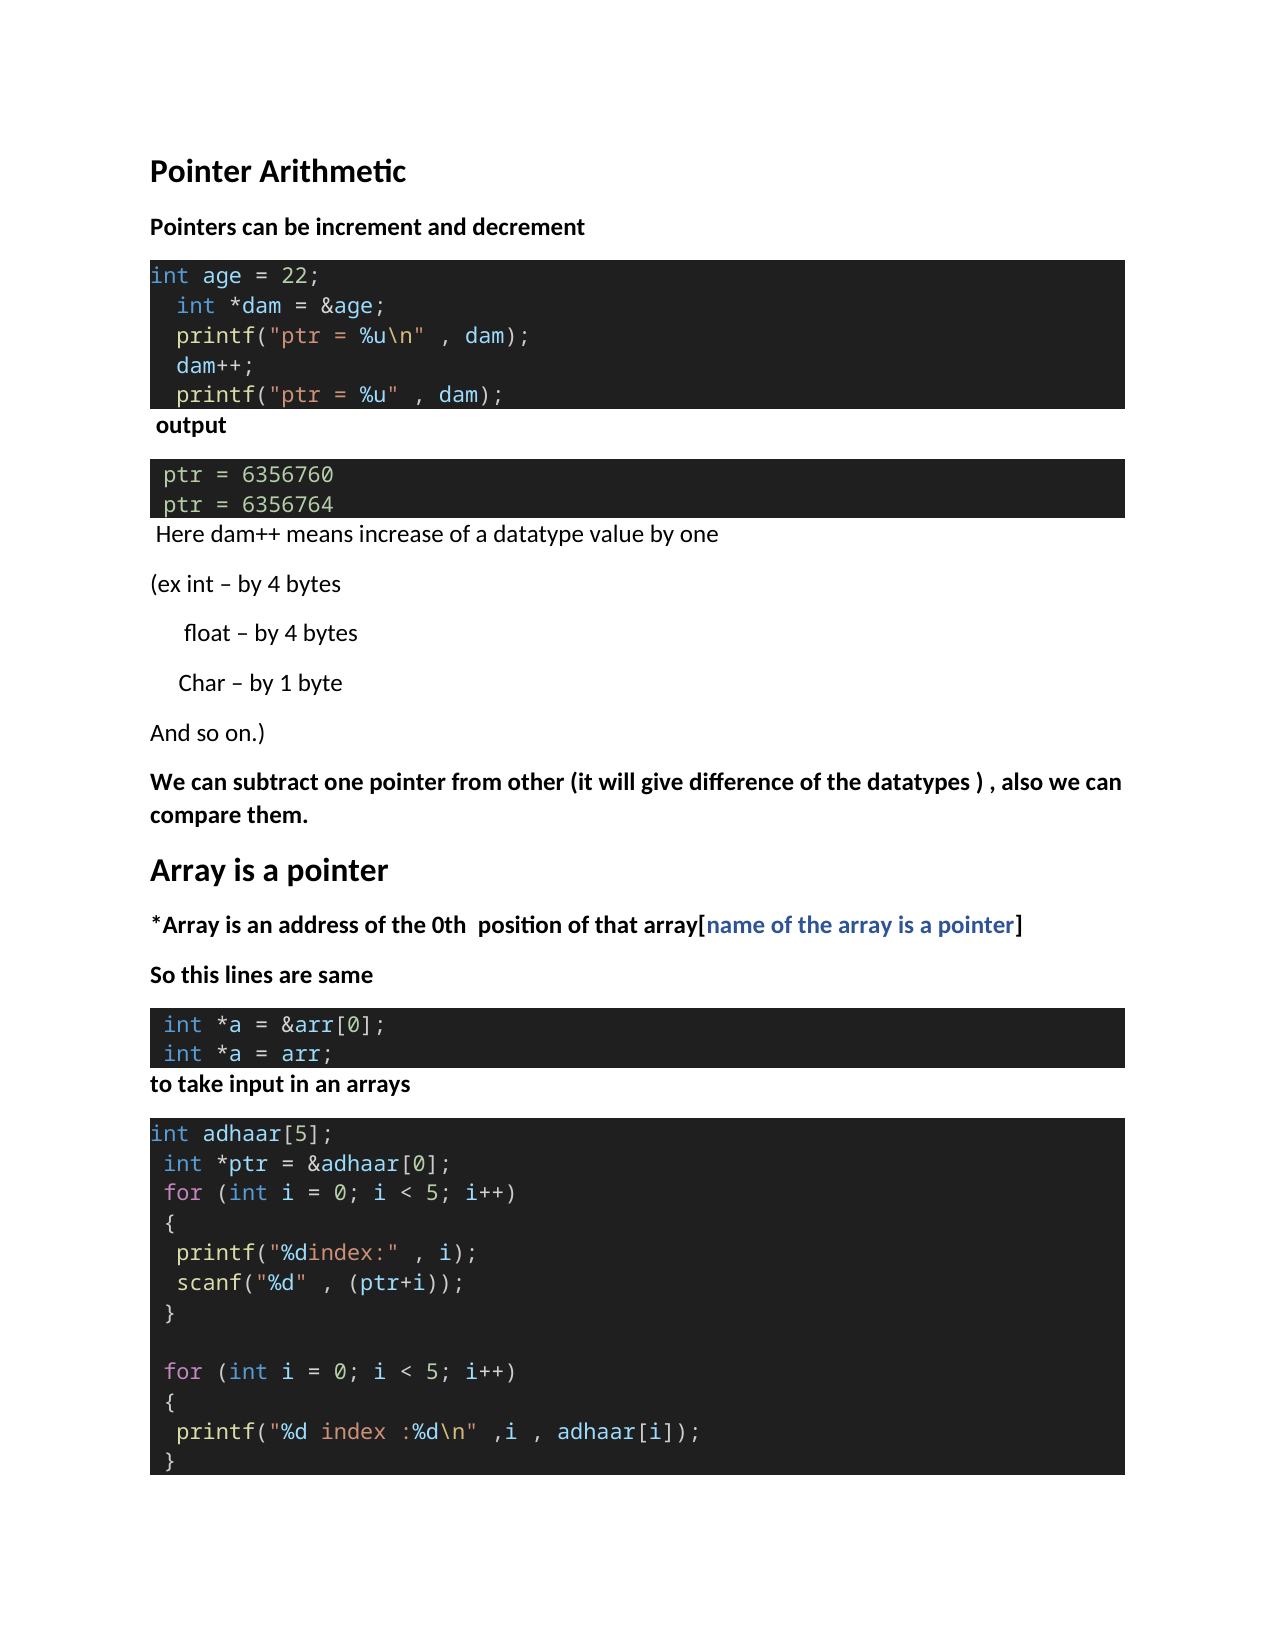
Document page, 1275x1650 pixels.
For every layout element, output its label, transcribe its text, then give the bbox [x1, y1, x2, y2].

text ptr = 6356760 [150, 459, 1125, 488]
text } [150, 1296, 1125, 1326]
text int adhaar[5]; [150, 1118, 1125, 1147]
text scanf("%d" , (ptr+i)); [150, 1267, 1125, 1296]
text { [150, 1207, 1125, 1237]
text printf("ptr = %u\n" , dam); [150, 320, 1125, 349]
text We can subtract one pointer from other (it will give difference of the datatypes ) , also we can compare them. [150, 766, 1125, 830]
text for (int i = 0; i < 5; i++) [150, 1177, 1125, 1207]
text } [150, 1445, 1125, 1475]
text printf("%d index :%d\n" ,i , adhaar[i]); [150, 1416, 1125, 1445]
text Array is a pointer [150, 849, 1125, 889]
text And so on.) [150, 717, 1125, 747]
text ptr = 6356764 [150, 488, 1125, 518]
text *Array is an address of the 0th position of that array[name of the array is a pointer] [150, 909, 1125, 940]
text { [150, 1386, 1125, 1416]
text So this lines are same [150, 959, 1125, 989]
text dam++; [150, 349, 1125, 379]
text Pointer Arithmetic [150, 150, 1125, 191]
text to take input in an arrays [150, 1068, 1125, 1099]
text int age = 22; [150, 260, 1125, 290]
text Char – by 1 byte [150, 667, 1125, 698]
text int *ptr = &adhaar[0]; [150, 1147, 1125, 1177]
text output [150, 409, 1125, 440]
text printf("ptr = %u" , dam); [150, 379, 1125, 409]
text printf("%dindex:" , i); [150, 1237, 1125, 1267]
text Pointers can be increment and decrement [150, 211, 1125, 241]
text float – by 4 bytes [150, 617, 1125, 648]
text int *a = &arr[0]; [150, 1008, 1125, 1038]
text (ex int – by 4 bytes [150, 568, 1125, 598]
text int *dam = &age; [150, 290, 1125, 320]
text int *a = arr; [150, 1038, 1125, 1068]
text Here dam++ means increase of a datatype value by one [150, 518, 1125, 549]
text for (int i = 0; i < 5; i++) [150, 1356, 1125, 1386]
